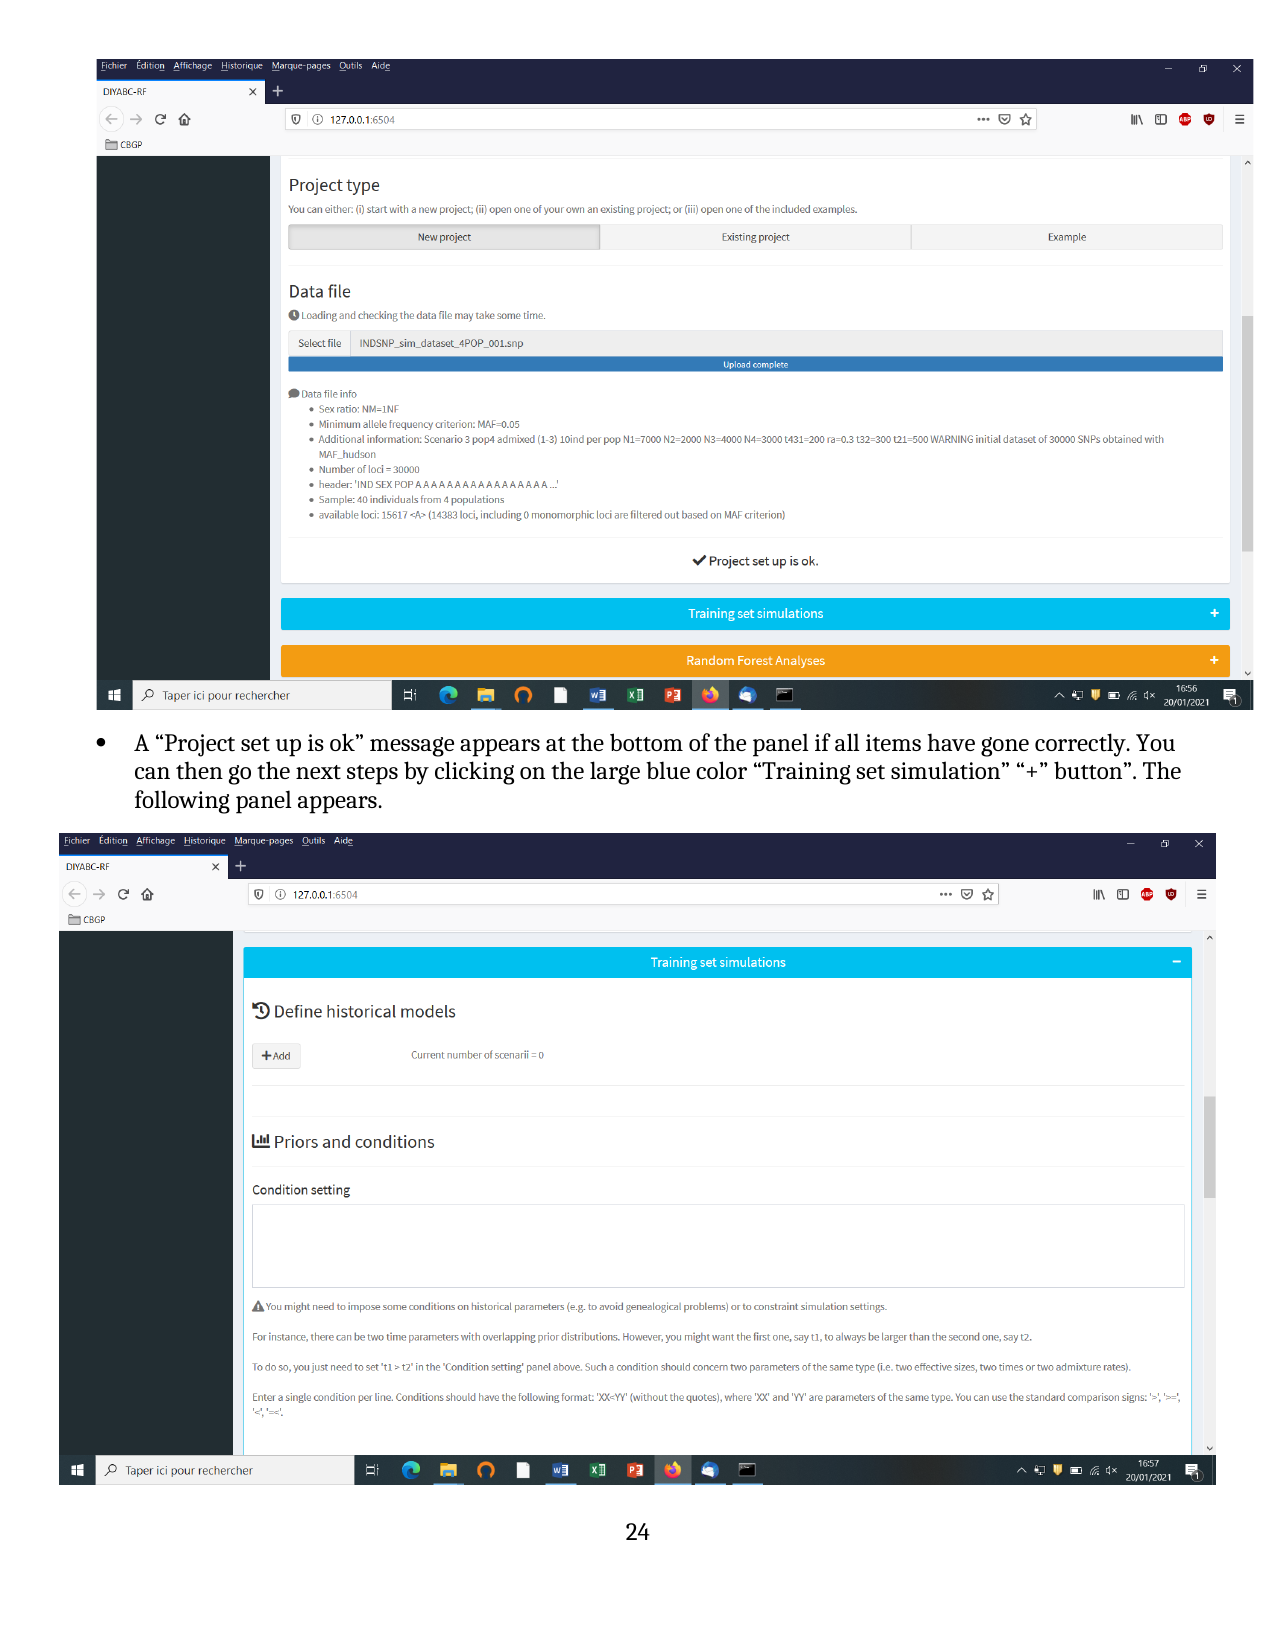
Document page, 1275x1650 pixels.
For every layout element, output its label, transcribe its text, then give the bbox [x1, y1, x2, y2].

list A “Project set up is ok” message appears at the bottom of the panel if all items have gone correctly. You can then go the next steps by clicking on the large blue color “Training set simulation” “+” button”. The following panel appears. [97, 728, 1216, 815]
picture [96, 59, 1254, 710]
picture [59, 833, 1216, 1485]
